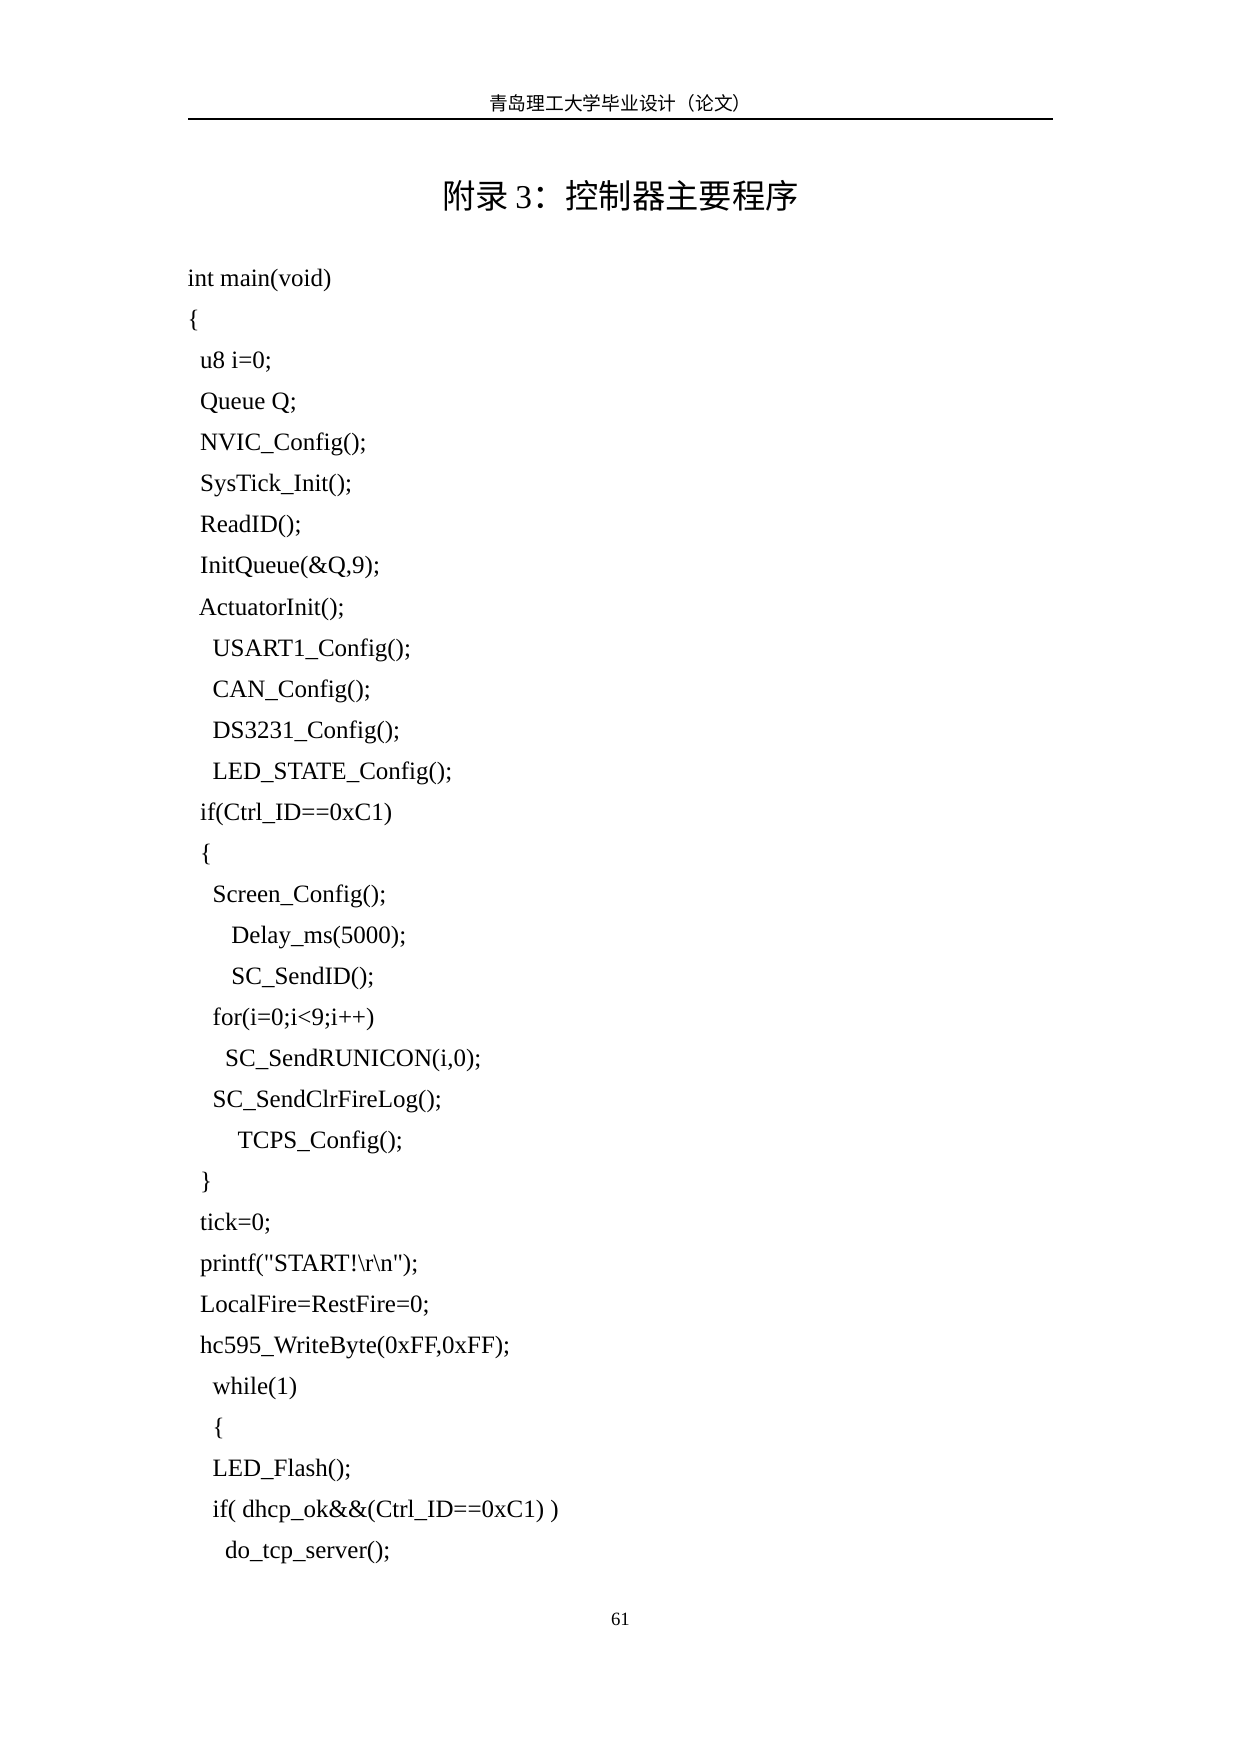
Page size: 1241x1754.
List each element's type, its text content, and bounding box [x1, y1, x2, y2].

subtitle 附录3：控制器主要程序 [187, 162, 1053, 227]
text while(1) [187, 1369, 1053, 1402]
text SC_SendClrFireLog(); [187, 1082, 1053, 1115]
text SC_SendRUNICON(i,0); [187, 1041, 1053, 1074]
text { [187, 836, 1053, 868]
text LED_STATE_Config(); [187, 754, 1053, 786]
text SC_SendID(); [187, 959, 1053, 992]
text LocalFire=RestFire=0; [187, 1287, 1053, 1320]
text LED_Flash(); [187, 1452, 1053, 1484]
text int main(void) [187, 261, 1053, 294]
text u8 i=0; [187, 343, 1053, 376]
text InitQueue(&Q,9); [187, 549, 1053, 581]
text printf("START!\r\n"); [187, 1246, 1053, 1279]
text { [187, 1411, 1053, 1443]
text { [187, 302, 1053, 335]
text do_tcp_server(); [187, 1534, 1053, 1566]
text CAN_Config(); [187, 672, 1053, 704]
text USART1_Config(); [187, 631, 1053, 663]
text SysTick_Init(); [187, 467, 1053, 499]
text hc595_WriteByte(0xFF,0xFF); [187, 1328, 1053, 1361]
text Queue Q; [187, 384, 1053, 417]
text tick=0; [187, 1205, 1053, 1238]
text if( dhcp_ok&&(Ctrl_ID==0xC1) ) [187, 1493, 1053, 1525]
text DS3231_Config(); [187, 713, 1053, 745]
text for(i=0;i<9;i++) [187, 1000, 1053, 1033]
text Screen_Config(); [187, 877, 1053, 909]
text TCPS_Config(); [187, 1123, 1053, 1156]
text if(Ctrl_ID==0xC1) [187, 795, 1053, 827]
text NVIC_Config(); [187, 426, 1053, 458]
text } [187, 1164, 1053, 1197]
text ReadID(); [187, 508, 1053, 540]
text Delay_ms(5000); [187, 918, 1053, 951]
text ActuatorInit(); [187, 590, 1053, 622]
